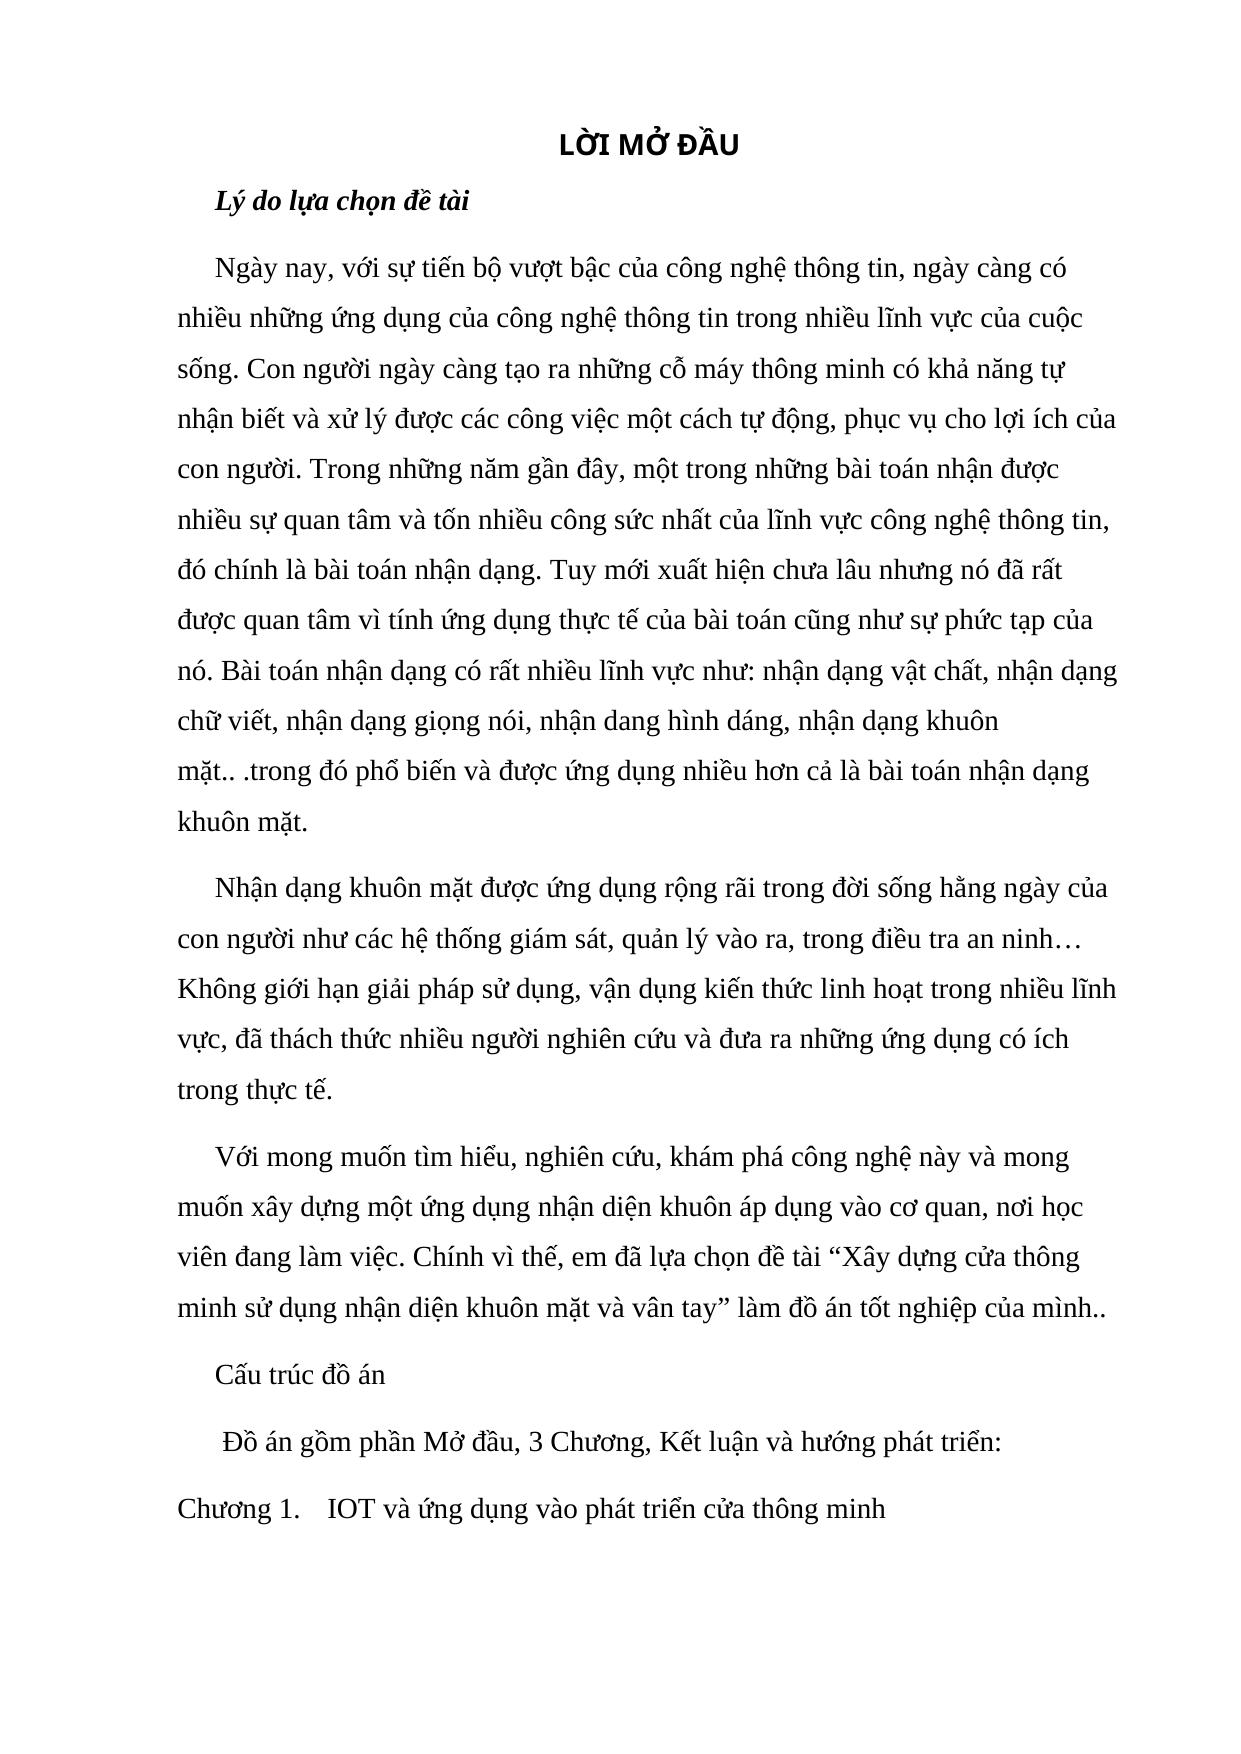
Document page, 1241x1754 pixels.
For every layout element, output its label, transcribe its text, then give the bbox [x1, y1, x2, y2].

text Lý do lựa chọn đề tài [177, 183, 1122, 217]
text LỜI MỞ ĐẦU [177, 124, 1122, 163]
text Với mong muốn tìm hiểu, nghiên cứu, khám phá công nghệ này và mong muốn xây dựng một ứng dụng nhận diện khuôn áp dụng vào cơ quan, nơi học viên đang làm việc. Chính vì thế, em đã lựa chọn đề tài “Xây dựng cửa thông minh sử dụng nhận diện khuôn mặt và vân tay” làm đồ án tốt nghiệp của mình.. [177, 1139, 1122, 1323]
text Chương 1. IOT và ứng dụng vào phát triển cửa thông minh [177, 1491, 1122, 1524]
text Ngày nay, với sự tiến bộ vượt bậc của công nghệ thông tin, ngày càng có nhiều những ứng dụng của công nghệ thông tin trong nhiều lĩnh vực của cuộc sống. Con người ngày càng tạo ra những cỗ máy thông minh có khả năng tự nhận biết và xử lý được các công việc một cách tự động, phục vụ cho lợi ích của con người. Trong những năm gần đây, một trong những bài toán nhận được nhiều sự quan tâm và tốn nhiều công sức nhất của lĩnh vực công nghệ thông tin, đó chính là bài toán nhận dạng. Tuy mới xuất hiện chưa lâu nhưng nó đã rất được quan tâm vì tính ứng dụng thực tế của bài toán cũng như sự phức tạp của nó. Bài toán nhận dạng có rất nhiều lĩnh vực như: nhận dạng vật chất, nhận dạng chữ viết, nhận dạng giọng nói, nhận dang hình dáng, nhận dạng khuôn mặt.. .trong đó phổ biến và được ứng dụng nhiều hơn cả là bài toán nhận dạng khuôn mặt. [177, 250, 1122, 837]
text Nhận dạng khuôn mặt được ứng dụng rộng rãi trong đời sống hằng ngày của con người như các hệ thống giám sát, quản lý vào ra, trong điều tra an ninh… Không giới hạn giải pháp sử dụng, vận dụng kiến thức linh hoạt trong nhiều lĩnh vực, đã thách thức nhiều người nghiên cứu và đưa ra những ứng dụng có ích trong thực tế. [177, 871, 1122, 1105]
text Cấu trúc đồ án [177, 1357, 1122, 1390]
text Đồ án gồm phần Mở đầu, 3 Chương, Kết luận và hướng phát triển: [177, 1424, 1122, 1457]
